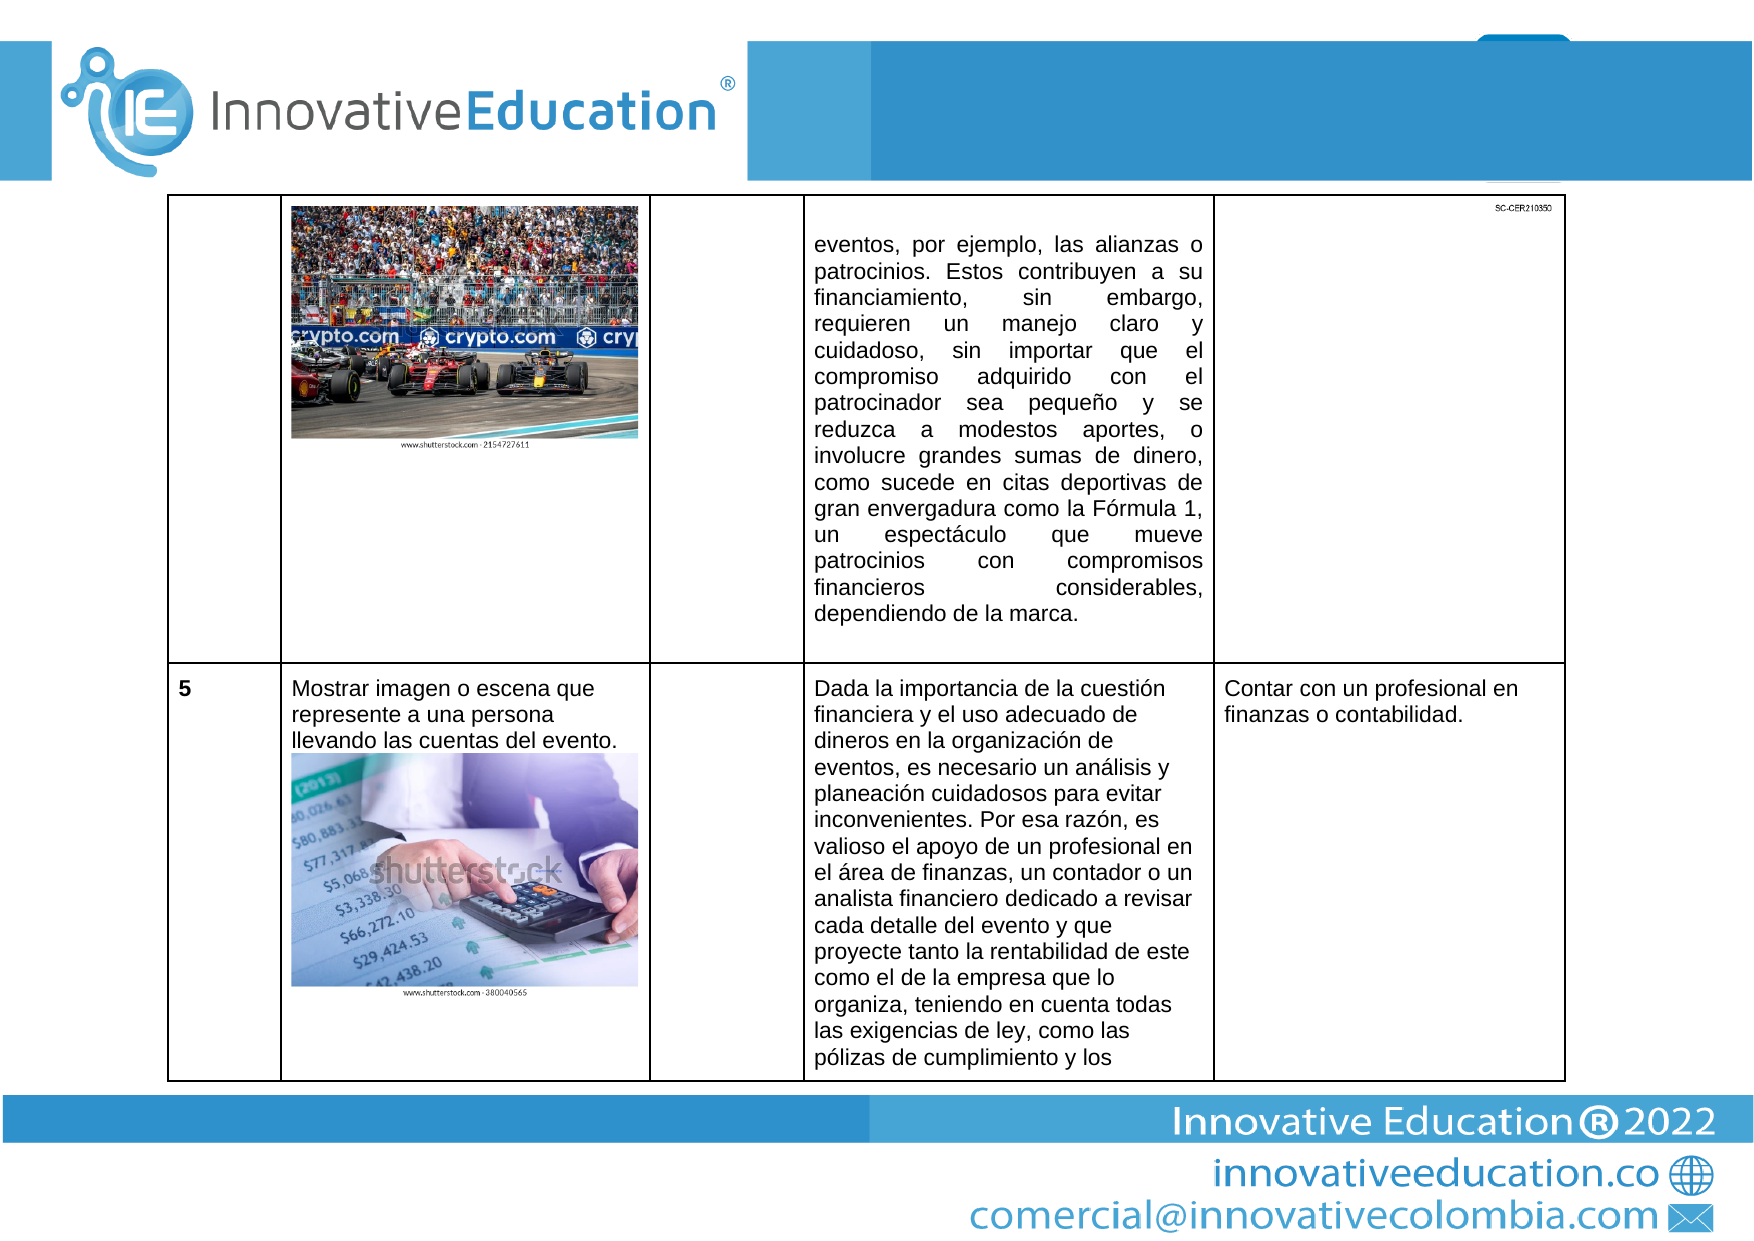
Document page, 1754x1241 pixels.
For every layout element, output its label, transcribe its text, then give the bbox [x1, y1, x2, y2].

picture [2, 1093, 1754, 1239]
table_cell Mostrar imagen o escena de evento con patrocinio, imagen referencia [282, 196, 649, 662]
table_cell 5 [169, 664, 280, 1080]
picture [291, 753, 639, 998]
picture [0, 28, 1752, 214]
picture [291, 206, 639, 450]
table_cell [651, 196, 803, 662]
table_cell [651, 664, 803, 1080]
table_cell [1215, 196, 1564, 662]
table_cell 4 [169, 196, 280, 662]
table_cell Contar con un profesional en finanzas o contabilidad. [1215, 664, 1564, 1080]
table_cell Mostrar imagen o escena que represente a una persona llevando las cuentas del evento. [282, 664, 649, 1080]
